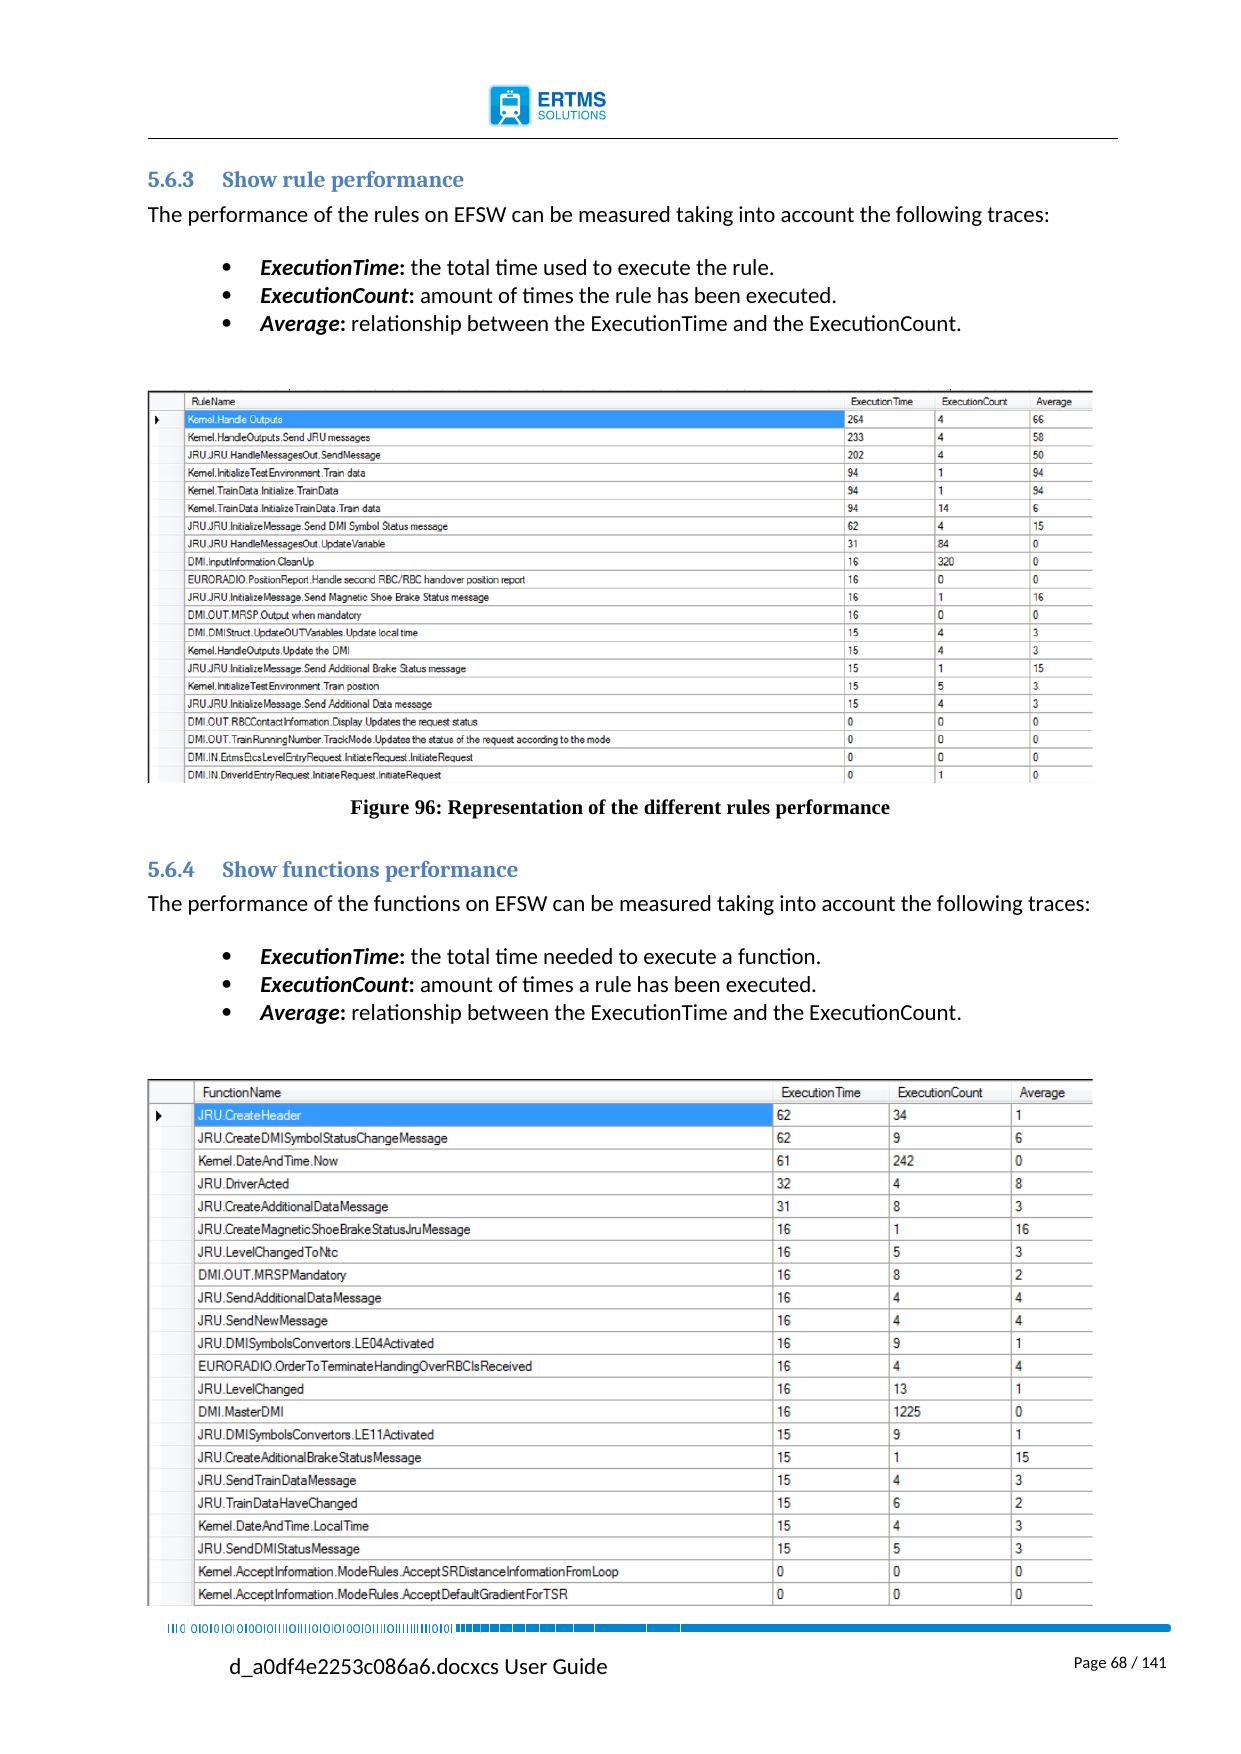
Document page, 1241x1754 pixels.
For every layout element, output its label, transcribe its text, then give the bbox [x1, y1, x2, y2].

list Average: relationship between the ExecutionTime and the ExecutionCount. [223, 998, 1093, 1026]
text Figure 96: Representation of the different rules performance [148, 795, 1093, 819]
text The performance of the functions on EFSW can be measured taking into account the following traces: [148, 889, 1093, 917]
text The performance of the rules on EFSW can be measured taking into account the following traces: [148, 200, 1093, 228]
list ExecutionTime: the total time needed to execute a function. [223, 942, 1093, 970]
picture [147, 389, 1093, 783]
picture [147, 1079, 1093, 1606]
list Average: relationship between the ExecutionTime and the ExecutionCount. [223, 309, 1093, 337]
list ExecutionCount: amount of times a rule has been executed. [223, 970, 1093, 998]
list ExecutionCount: amount of times the rule has been executed. [223, 281, 1093, 309]
subtitle Show functions performance [148, 856, 1093, 883]
subtitle Show rule performance [148, 167, 1093, 193]
picture [477, 73, 617, 138]
picture [167, 1624, 1171, 1633]
list ExecutionTime: the total time used to execute the rule. [223, 253, 1093, 281]
